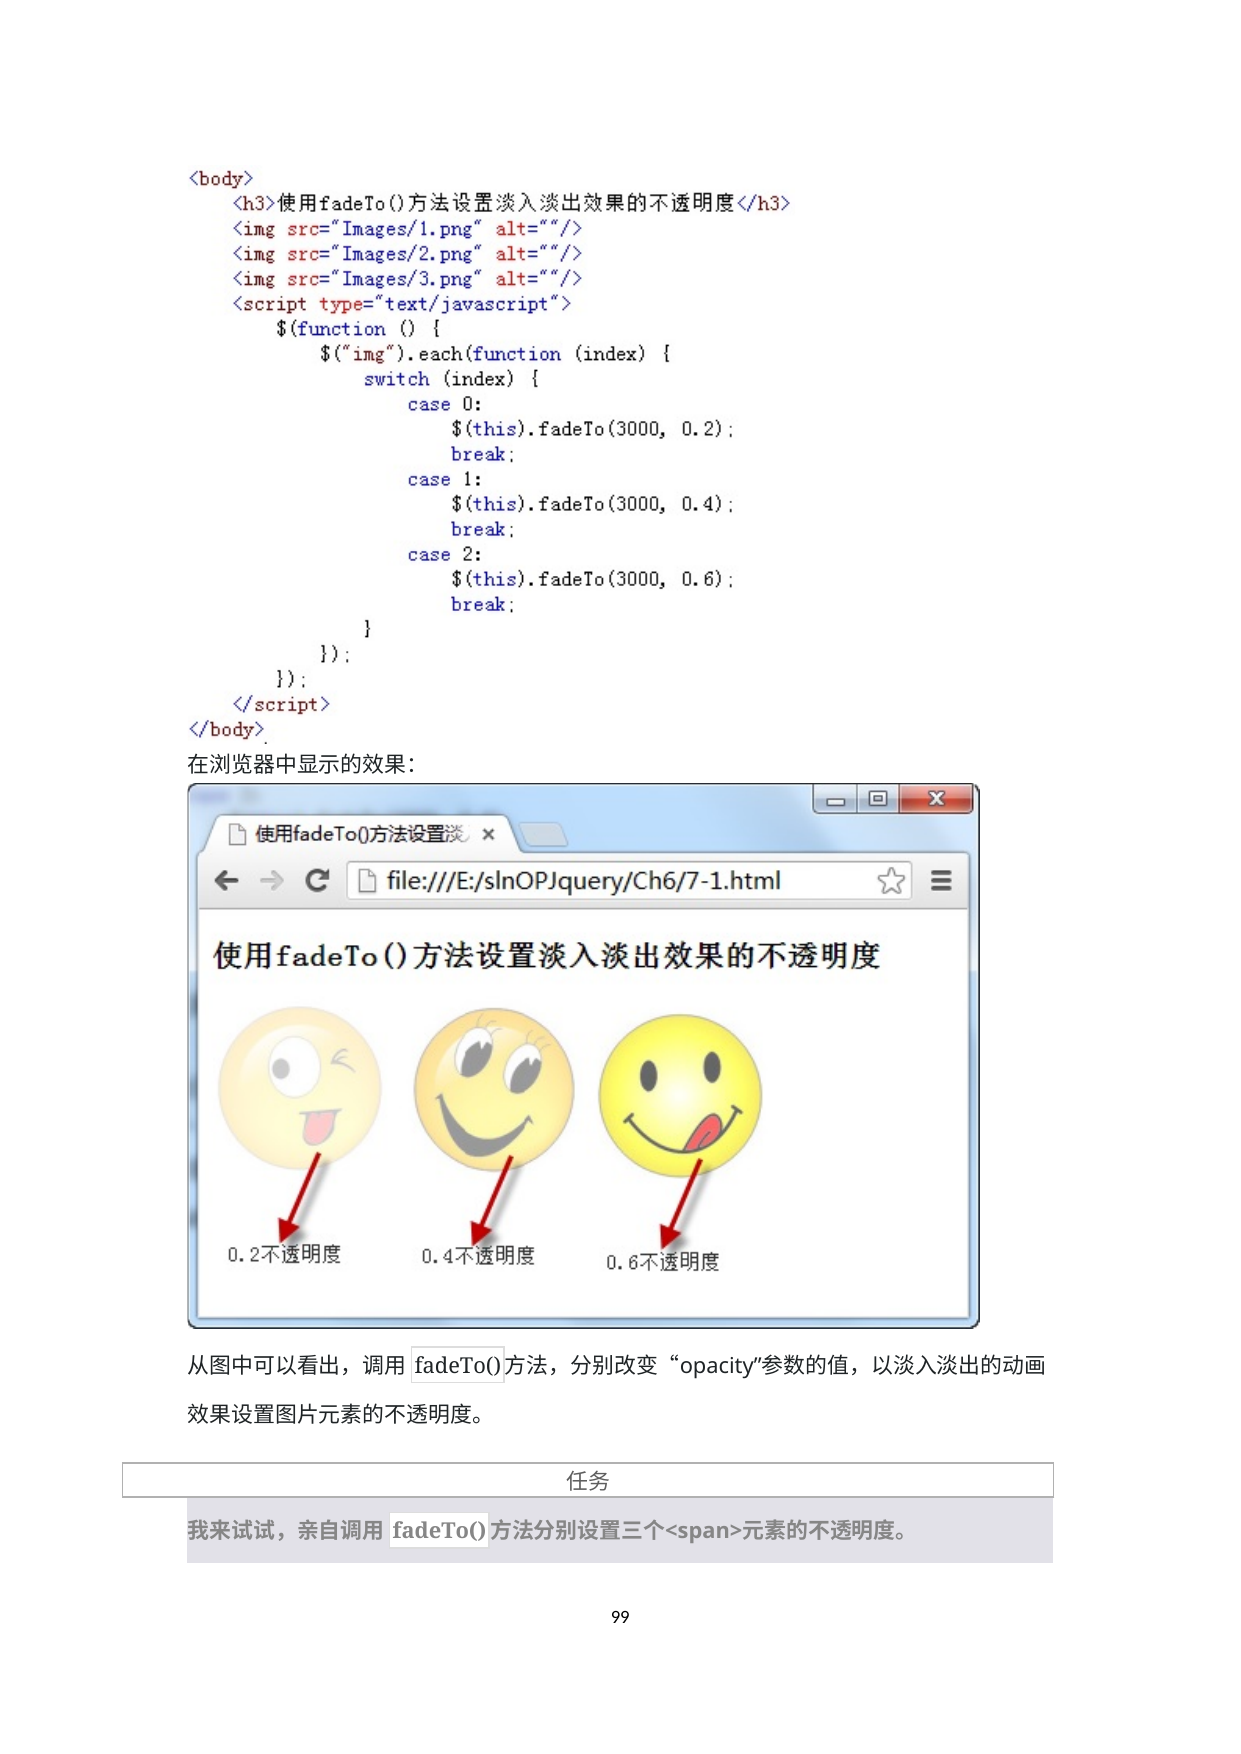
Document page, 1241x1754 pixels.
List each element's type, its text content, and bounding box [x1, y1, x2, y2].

subtitle 任务 [123, 1464, 1053, 1496]
picture [187, 165, 796, 744]
text 从图中可以看出，调用fadeTo()方法，分别改变“opacity”参数的值，以淡入淡出的动画效果设置图片元素的不透明度。 [187, 1332, 1053, 1429]
picture [187, 783, 980, 1329]
text 我来试试，亲自调用fadeTo()方法分别设置三个<span>元素的不透明度。 [187, 1498, 1053, 1563]
text 在浏览器中显示的效果： [187, 747, 1053, 779]
